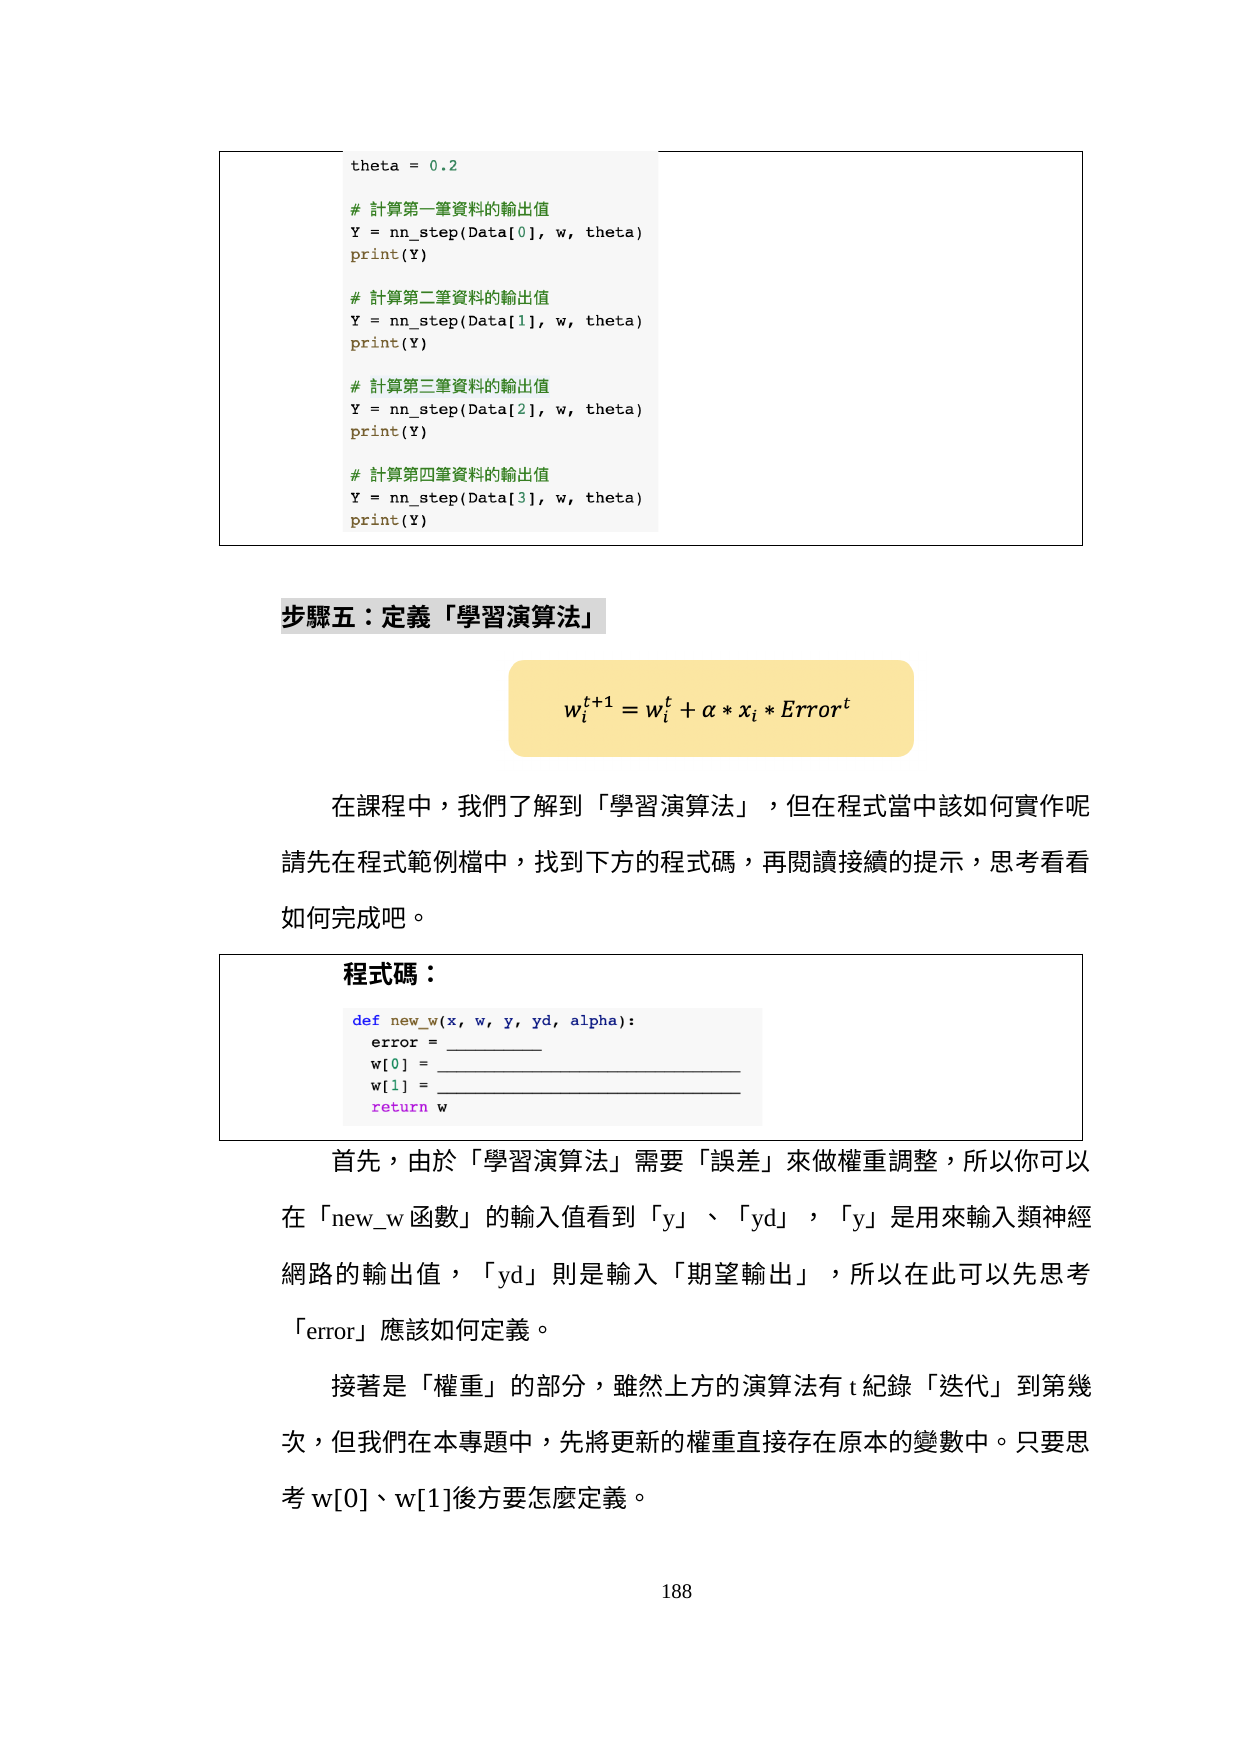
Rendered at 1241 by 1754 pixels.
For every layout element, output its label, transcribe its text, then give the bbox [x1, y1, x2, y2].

picture [342, 1008, 763, 1126]
picture [342, 151, 659, 532]
text 在課程中，我們了解到「學習演算法」，但在程式當中該如何實作呢？請先在程式範例檔中，找到下方的程式碼，再閱讀接續的提示，思考看看如何完成吧。 [281, 785, 1092, 935]
text 首先，由於「學習演算法」需要「誤差」來做權重調整，所以你可以在「new_w函數」的輸入值看到「y」、「yd」，「y」是用來輸入類神經網路的輸出值，「yd」則是輸入「期望輸出」，所以在此可以先思考「error」應該如何定義。 [281, 1141, 1092, 1347]
table_header 程式碼： [220, 955, 1082, 1140]
text 接著是「權重」的部分，雖然上方的演算法有t紀錄「迭代」到第幾次，但我們在本專題中，先將更新的權重直接存在原本的變數中。只要思考w[0]、w[1]後方要怎麼定義。 [281, 1365, 1092, 1515]
picture [496, 651, 927, 771]
table_header 程式碼： [220, 152, 1082, 545]
text 步驟五：定義「學習演算法」 [281, 597, 1092, 634]
